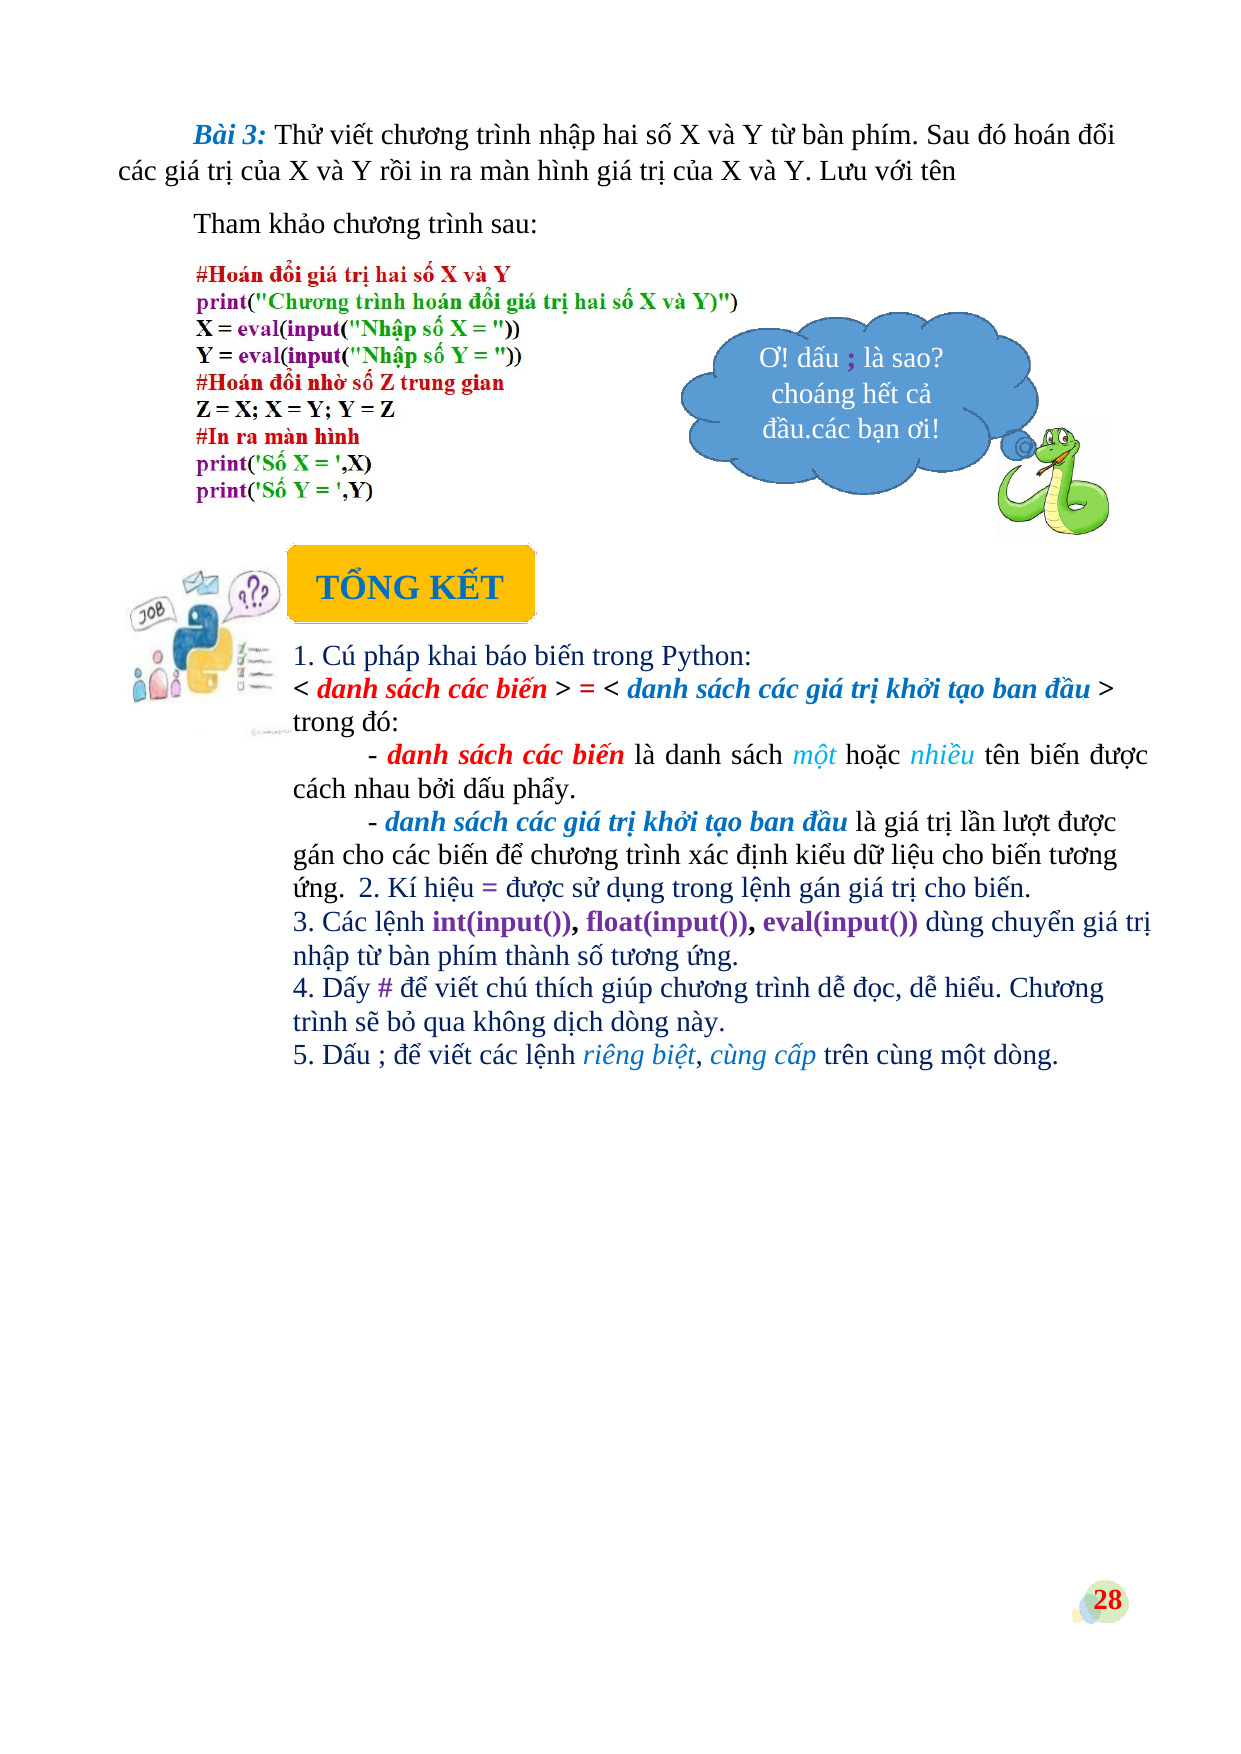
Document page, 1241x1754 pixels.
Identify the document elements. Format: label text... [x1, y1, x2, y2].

text TỔNG KẾT [316, 566, 1154, 607]
text - danh sách các giá trị khởi tạo ban đầu là giá trị lần lượt được gán cho các biến để chương trình xác định kiểu dữ liệu cho biến tương ứng. 2. Kí hiệu = được sử dụng trong lệnh gán giá trị cho biến. [293, 804, 1156, 904]
text 4. Dấy # để viết chú thích giúp chương trình dễ đọc, dễ hiểu. Chương trình sẽ bỏ qua không dịch dòng này. [293, 971, 1156, 1037]
picture [1072, 1579, 1130, 1625]
picture [117, 543, 1164, 1089]
text 3. Các lệnh int(input()), float(input()), eval(input()) dùng chuyển giá trị nhập từ bàn phím thành số tương ứng. [293, 904, 1156, 971]
text Tham khảo chương trình sau: [193, 206, 1154, 239]
text 28 [1093, 1582, 1154, 1616]
text 1. Cú pháp khai báo biến trong Python: [293, 638, 1154, 672]
text Ơ! dấu ; là sao? choáng hết cả đầu.các bạn ơi! [755, 340, 947, 445]
text Bài 3: Thử viết chương trình nhập hai số X và Y từ bàn phím. Sau đó hoán đổi các giá trị của X và Y rồi in ra màn hình giá trị của X và Y. Lưu với tên [118, 117, 1121, 187]
text < danh sách các biến > = < danh sách các giá trị khởi tạo ban đầu > trong đó: [293, 672, 1121, 738]
text - danh sách các biến là danh sách một hoặc nhiều tên biến được cách nhau bởi dấu phẩy. [293, 738, 1156, 804]
text 5. Dấu ; để viết các lệnh riêng biệt, cùng cấp trên cùng một dòng. [293, 1037, 1154, 1071]
picture [193, 259, 1111, 539]
